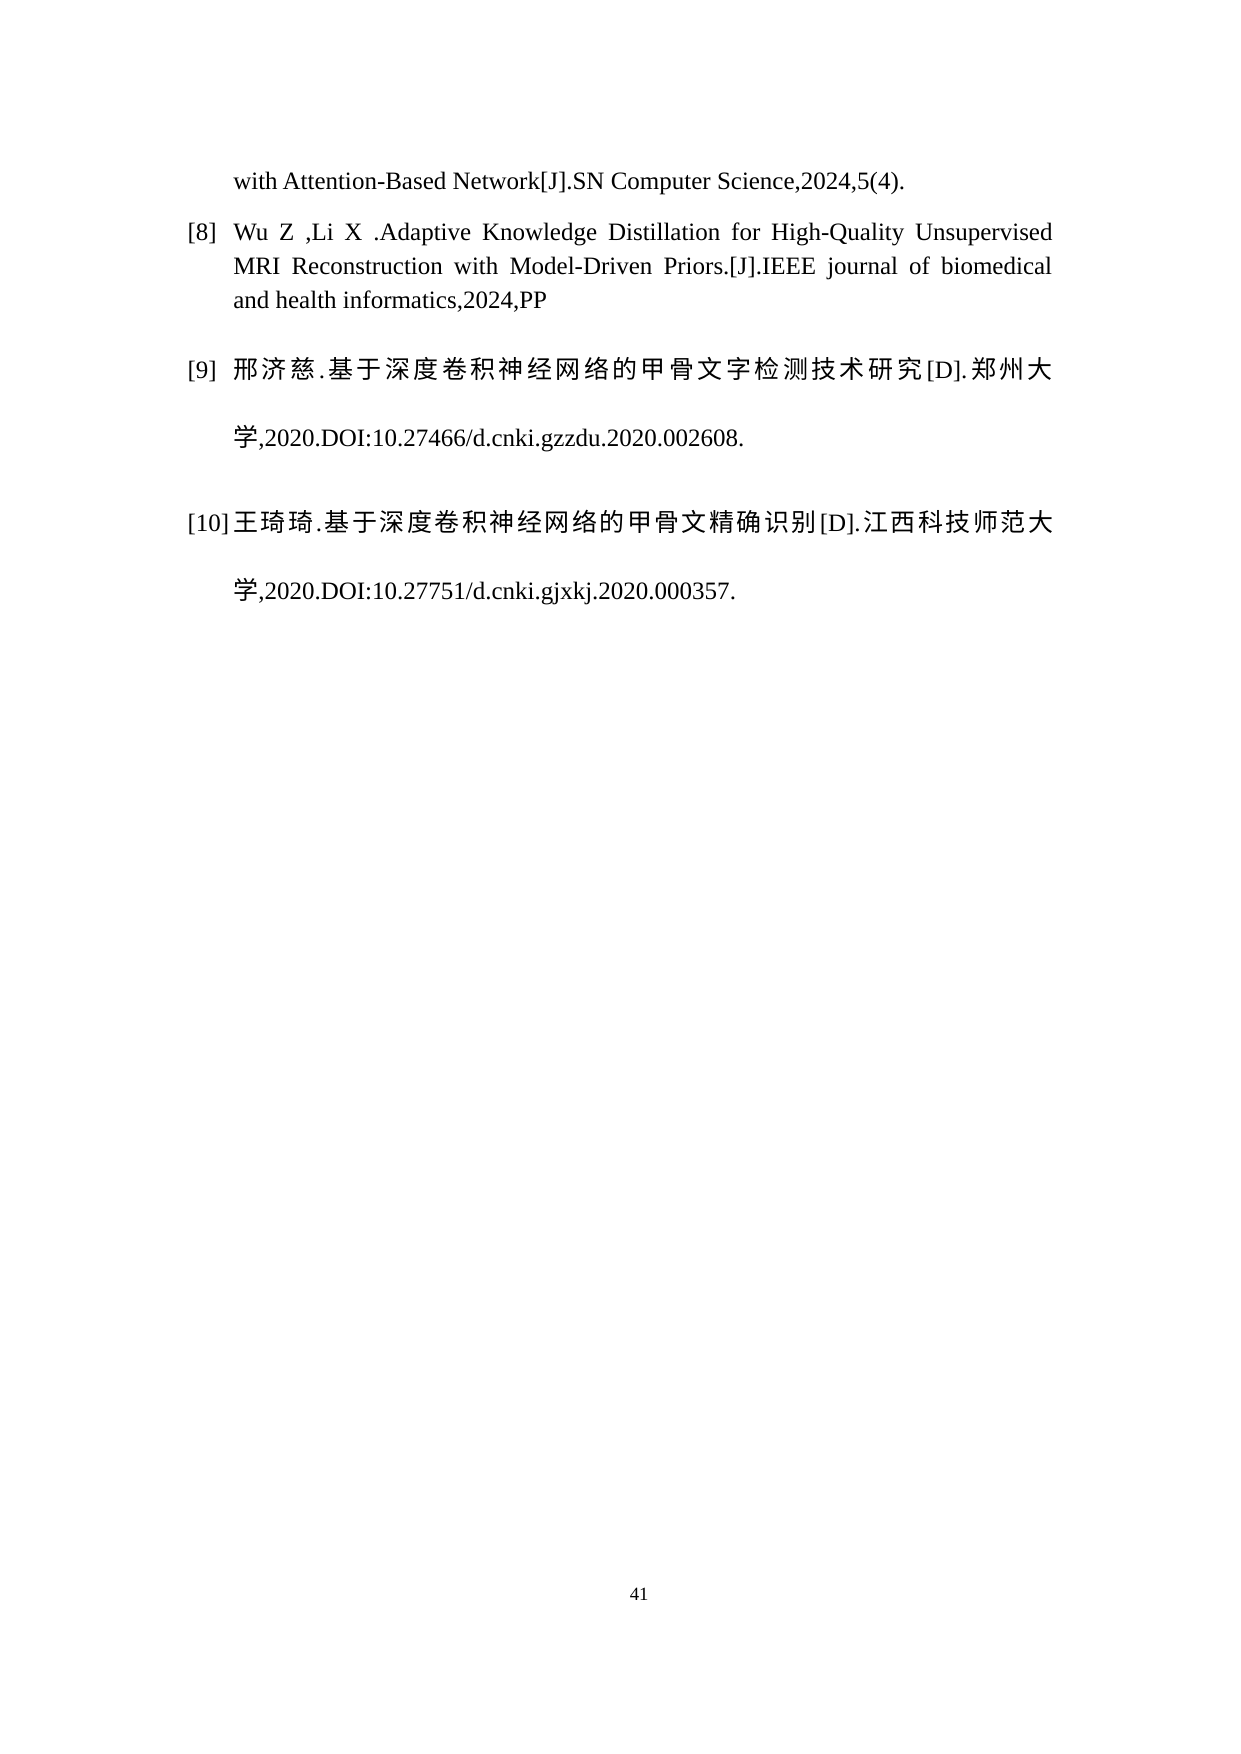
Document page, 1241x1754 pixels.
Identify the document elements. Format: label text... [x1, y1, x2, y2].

list 邢济慈.基于深度卷积神经网络的甲骨文字检测技术研究[D].郑州大学,2020.DOI:10.27466/d.cnki.gzzdu.2020.002608. [187, 334, 1053, 469]
list 王琦琦.基于深度卷积神经网络的甲骨文精确识别[D].江西科技师范大学,2020.DOI:10.27751/d.cnki.gjxkj.2020.000357. [187, 486, 1053, 622]
list Wu Z ,Li X .Adaptive Knowledge Distillation for High-Quality Unsupervised MRI Reconstruction with Model-Driven Priors.[J].IEEE journal of biomedical and health informatics,2024,PP [187, 215, 1053, 317]
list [187, 164, 1053, 198]
